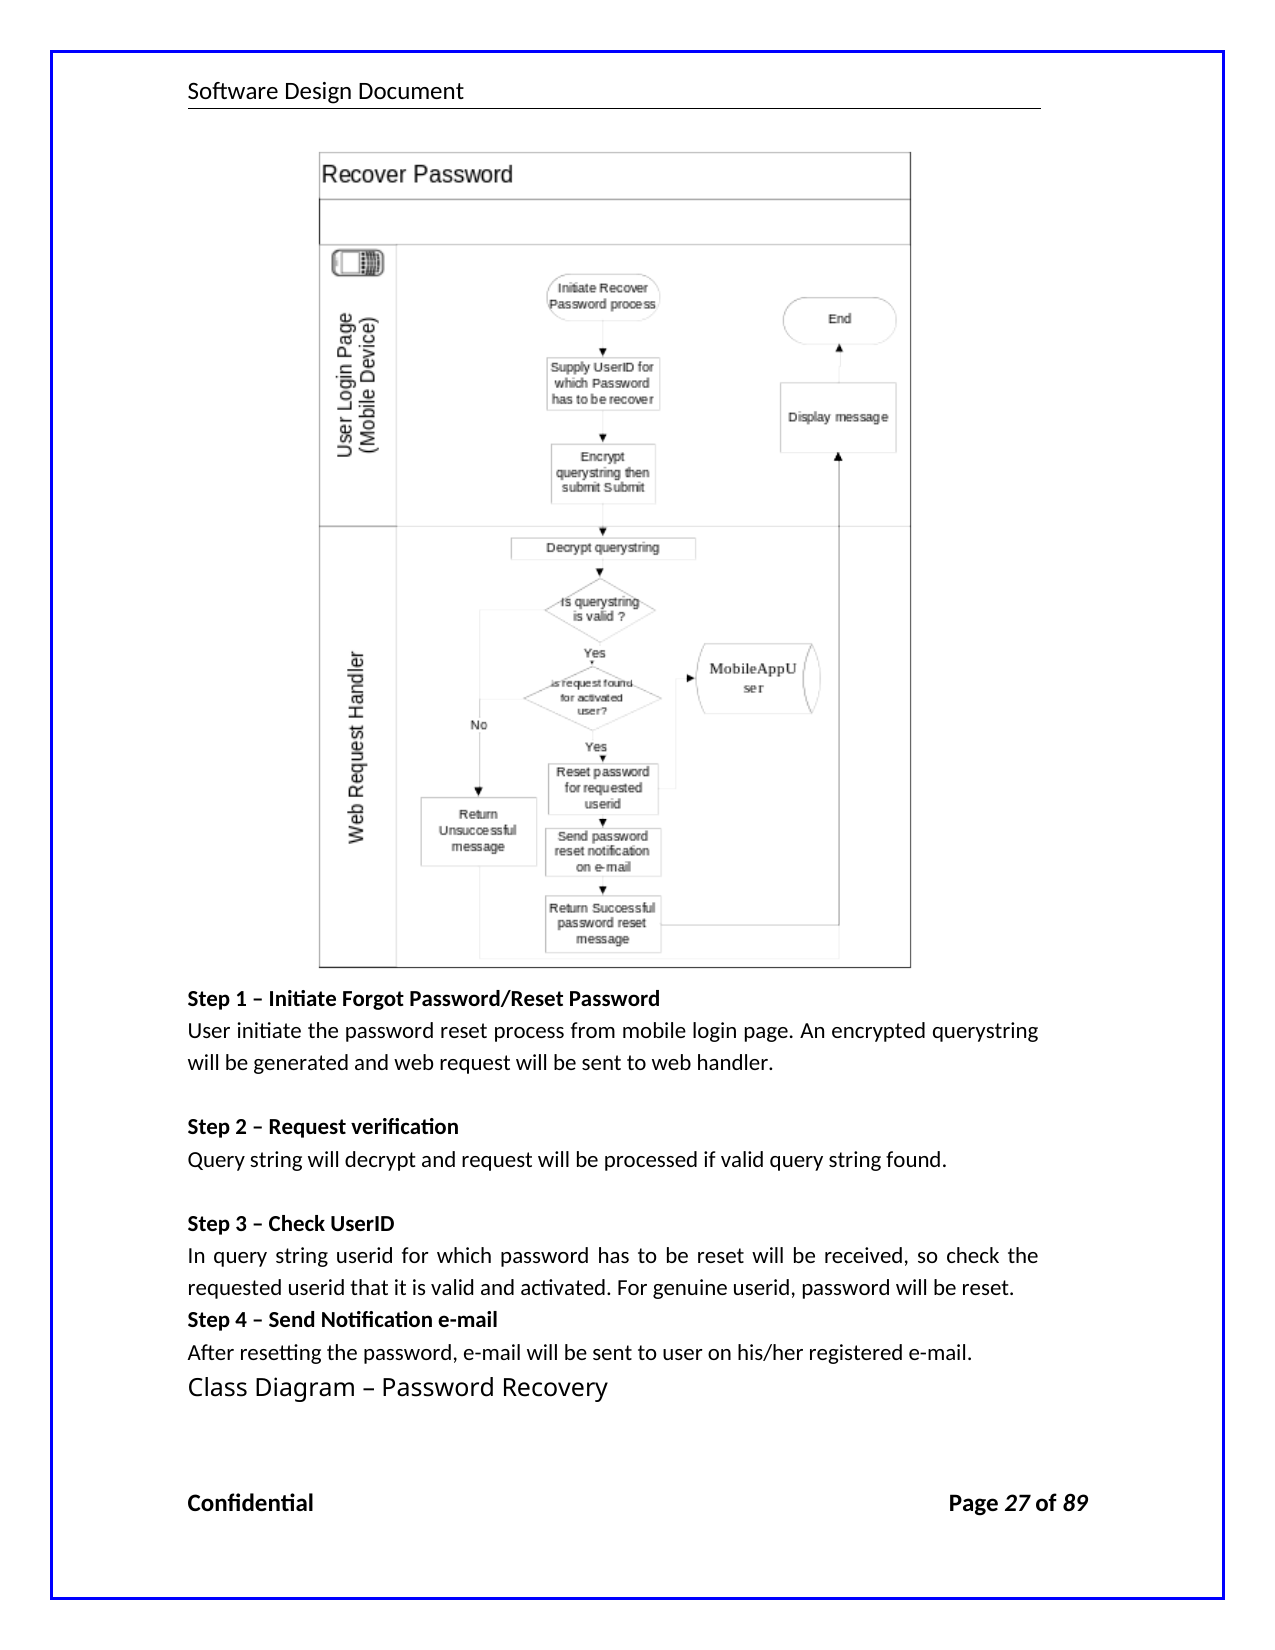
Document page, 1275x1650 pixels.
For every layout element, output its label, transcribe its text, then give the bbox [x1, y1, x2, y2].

text Step 4 – Send Notification e-mail [187, 1306, 1041, 1334]
text Class Diagram – Password Recovery [187, 1370, 1041, 1404]
text Step 2 – Request verification [187, 1112, 1041, 1141]
text Step 1 – Initiate Forgot Password/Reset Password [187, 984, 1041, 1012]
text User initiate the password reset process from mobile login page. An encrypted querystring will be generated and web request will be sent to web handler. [187, 1016, 1041, 1076]
text After resetting the password, e-mail will be sent to user on his/her registered e-mail. [187, 1338, 1041, 1366]
text In query string userid for which password has to be reset will be received, so check the requested userid that it is valid and activated. For genuine userid, password will be reset. [187, 1241, 1041, 1301]
text Query string will decrypt and request will be processed if valid query string found. [187, 1145, 1041, 1173]
text Step 3 – Check UserID [187, 1209, 1041, 1237]
